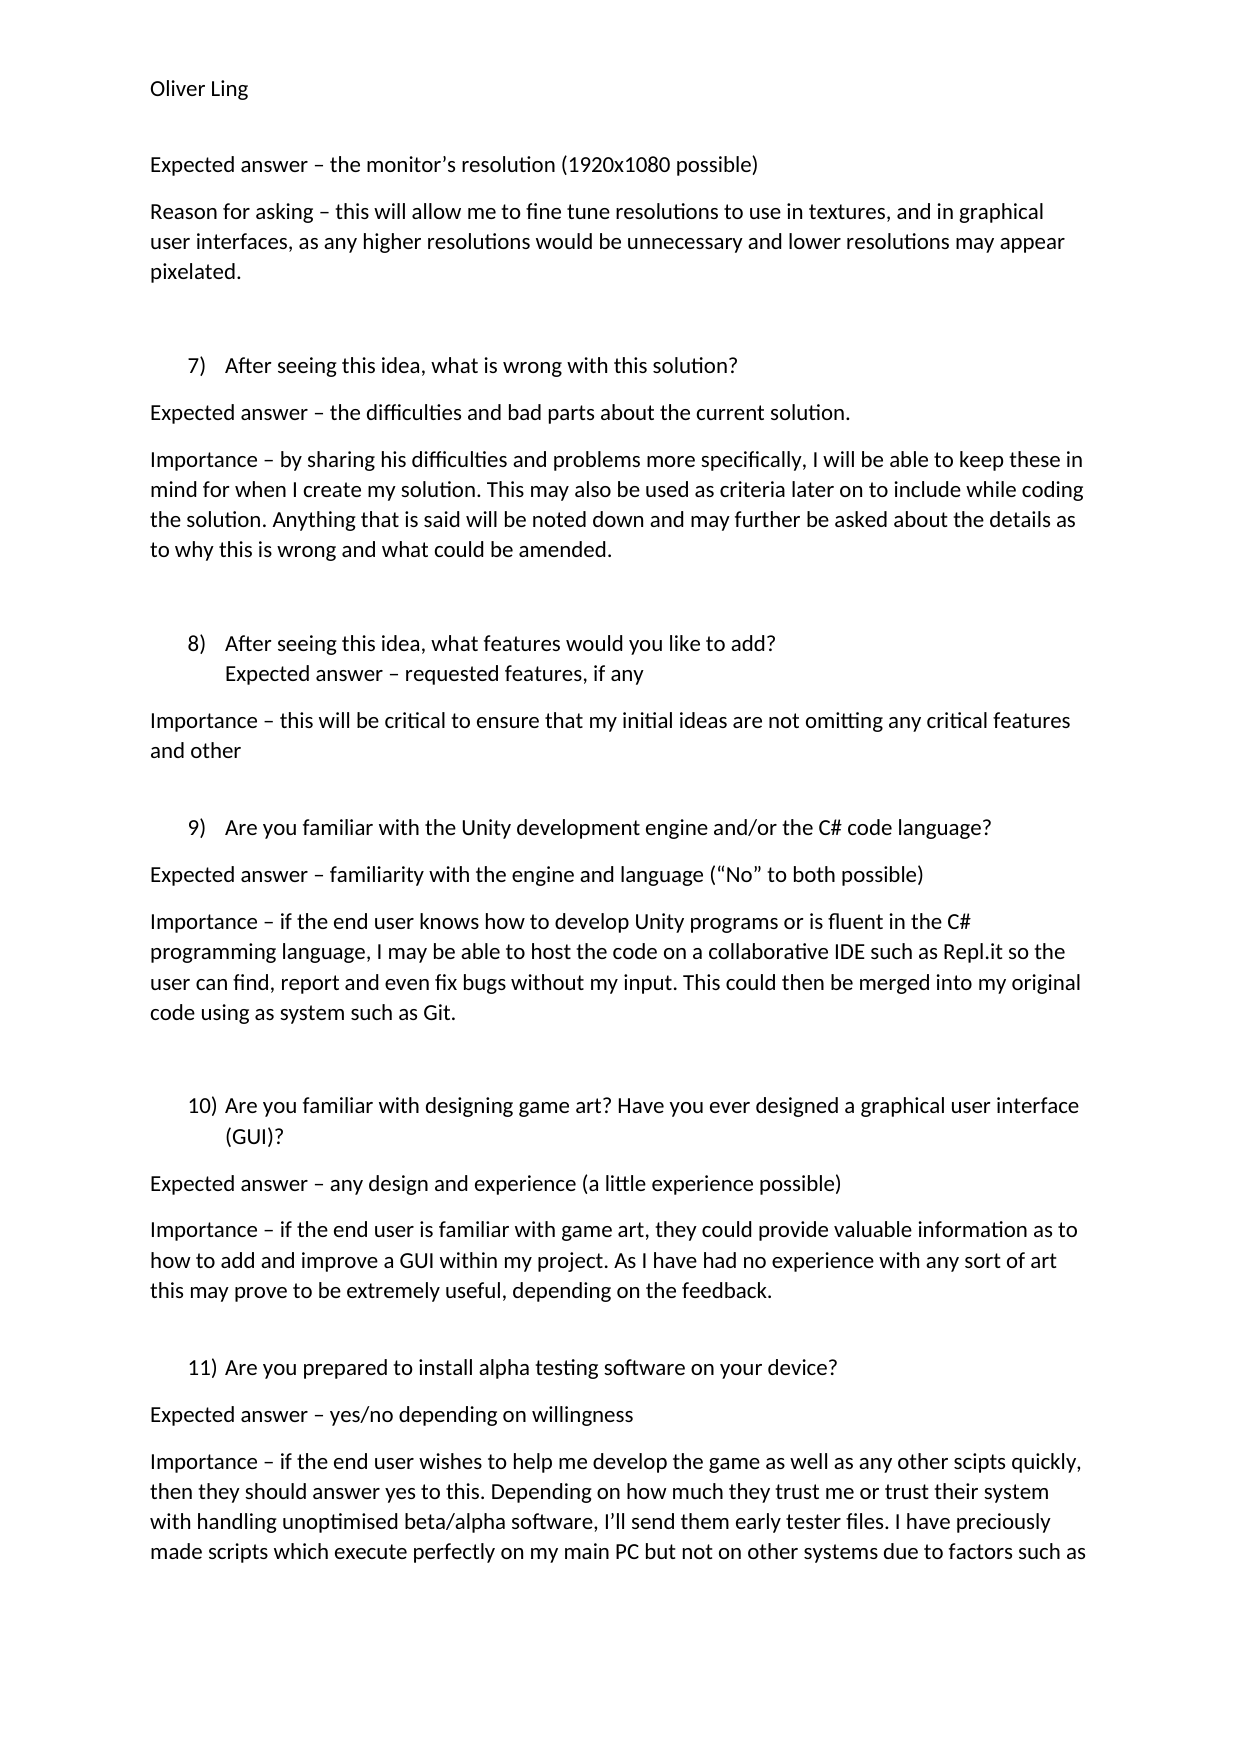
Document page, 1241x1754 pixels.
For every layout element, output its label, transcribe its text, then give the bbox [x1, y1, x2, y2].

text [150, 1447, 1090, 1566]
text Importance – if the end user knows how to develop Unity programs or is fluent in the C# programming language, I may be able to host the code on a collaborative IDE such as Repl.it so the user can find, report and even fix bugs without my input. This could then be merged into my original code using as system such as Git. [150, 907, 1090, 1026]
text Expected answer – the monitor’s resolution (1920x1080 possible) [150, 150, 1090, 178]
list Are you familiar with the Unity development engine and/or the C# code language? [187, 813, 1090, 842]
list After seeing this idea, what is wrong with this solution? [187, 351, 1090, 379]
list Are you prepared to install alpha testing software on your device? [187, 1353, 1090, 1381]
text Reason for asking – this will allow me to fine tune resolutions to use in textures, and in graphical user interfaces, as any higher resolutions would be unnecessary and lower resolutions may appear pixelated. [150, 197, 1090, 285]
text Importance – this will be critical to ensure that my initial ideas are not omitting any critical features and other [150, 706, 1090, 764]
text Expected answer – yes/no depending on willingness [150, 1400, 1090, 1428]
text Importance – if the end user is familiar with game art, they could provide valuable information as to how to add and improve a GUI within my project. As I have had no experience with any sort of art this may prove to be extremely useful, depending on the feedback. [150, 1216, 1090, 1304]
text Expected answer – the difficulties and bad parts about the current solution. [150, 398, 1090, 426]
text Importance – by sharing his difficulties and problems more specifically, I will be able to keep these in mind for when I create my solution. This may also be used as criteria later on to include while coding the solution. Anything that is said will be noted down and may further be asked about the details as to why this is wrong and what could be amended. [150, 445, 1090, 563]
text Expected answer – any design and experience (a little experience possible) [150, 1169, 1090, 1197]
text Expected answer – familiarity with the engine and language (“No” to both possible) [150, 860, 1090, 888]
list Are you familiar with designing game art? Have you ever designed a graphical user interface (GUI)? [187, 1092, 1090, 1150]
list Expected answer – requested features, if any [225, 659, 1090, 687]
list After seeing this idea, what features would you like to add? [187, 629, 1090, 657]
